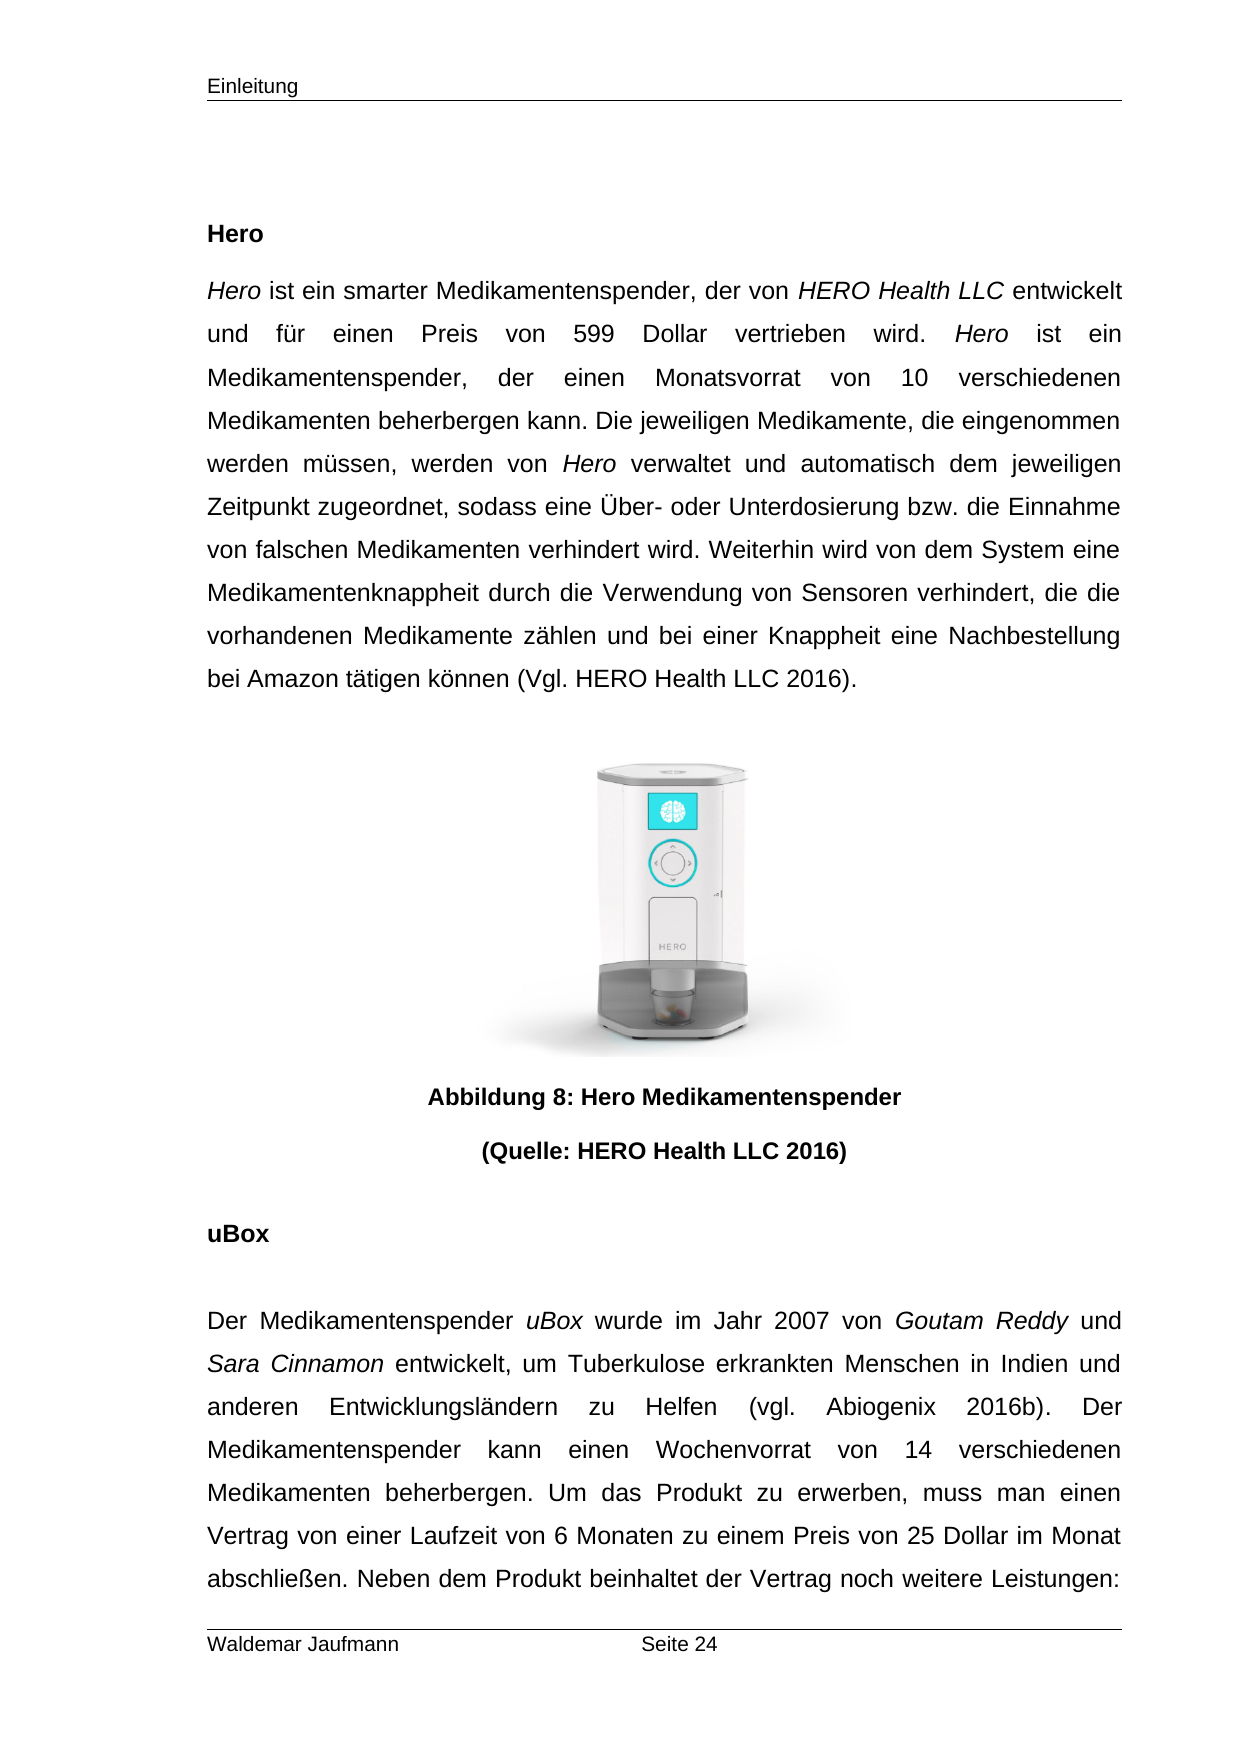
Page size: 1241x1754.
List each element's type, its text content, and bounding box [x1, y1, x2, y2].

text Hero [207, 219, 1122, 247]
text Abbildung 8: Hero Medikamentenspender [207, 1083, 1122, 1111]
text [207, 1306, 1122, 1593]
text (Quelle: HERO Health LLC 2016) [207, 1137, 1122, 1164]
text Hero ist ein smarter Medikamentenspender, der von HERO Health LLC entwickelt und für einen Preis von 599 Dollar vertrieben wird. Hero ist ein Medikamentenspender, der einen Monatsvorrat von 10 verschiedenen Medikamenten beherbergen kann. Die jeweiligen Medikamente, die eingenommen werden müssen, werden von Hero verwaltet und automatisch dem jeweiligen Zeitpunkt zugeordnet, sodass eine Über- oder Unterdosierung bzw. die Einnahme von falschen Medikamenten verhindert wird. Weiterhin wird von dem System eine Medikamentenknappheit durch die Verwendung von Sensoren verhindert, die die vorhandenen Medikamente zählen und bei einer Knappheit eine Nachbestellung bei Amazon tätigen können (Vgl. HERO Health LLC 2016). [207, 276, 1122, 693]
picture [477, 750, 852, 1057]
text uBox [207, 1219, 1122, 1248]
